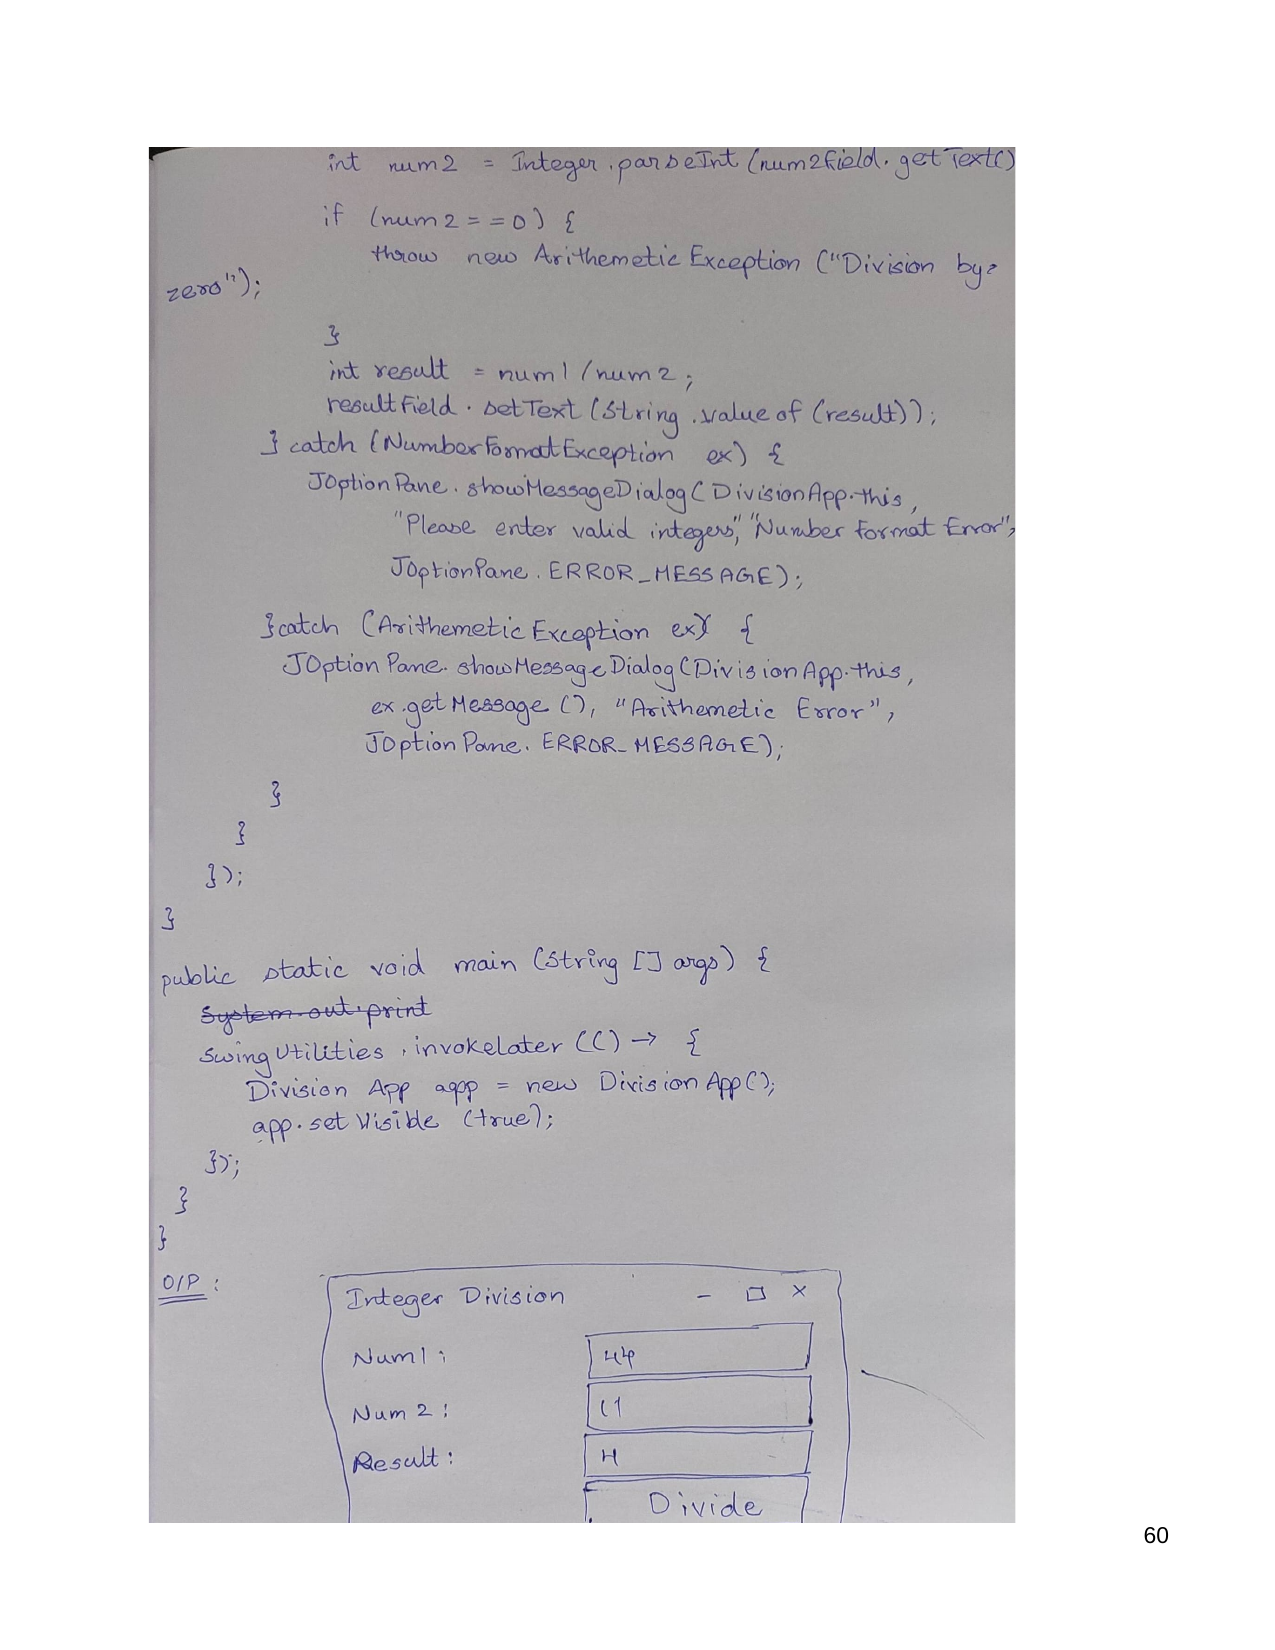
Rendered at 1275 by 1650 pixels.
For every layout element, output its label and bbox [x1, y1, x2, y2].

picture [148, 147, 1016, 1523]
